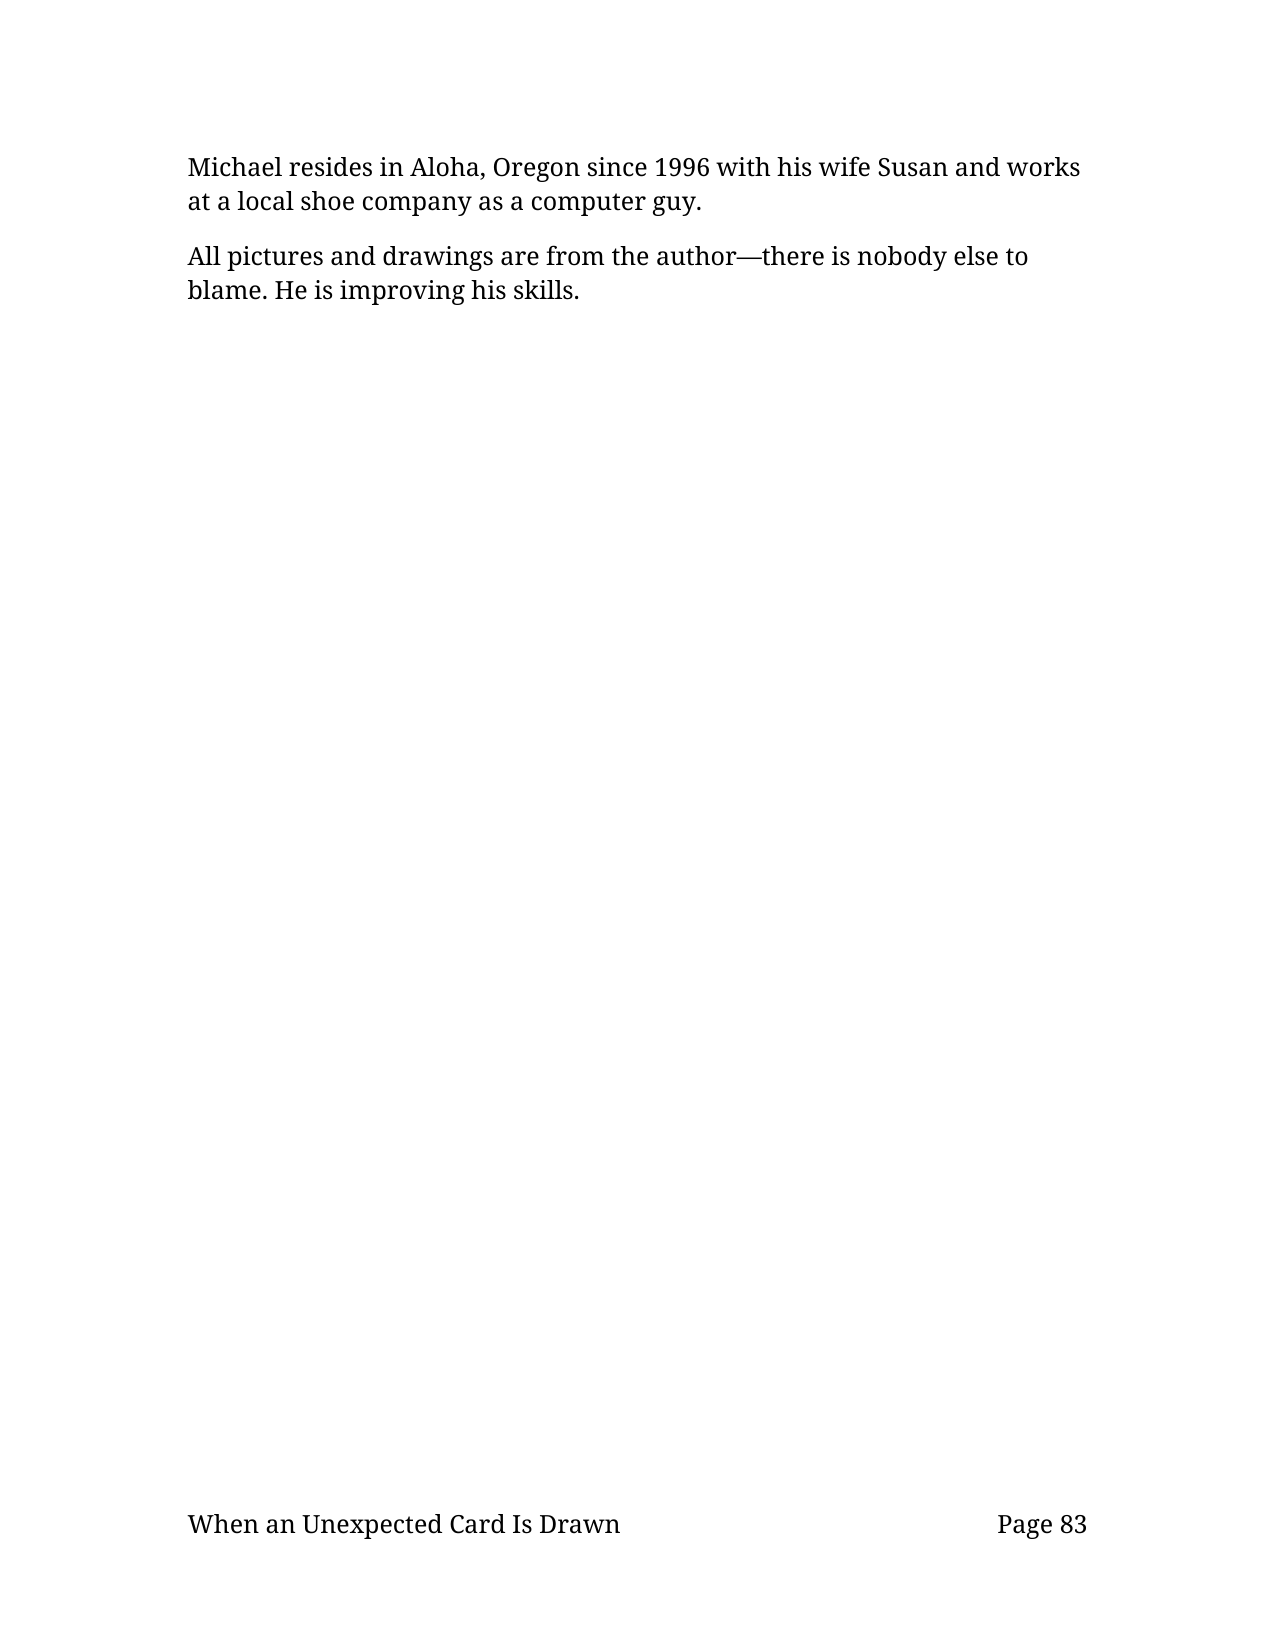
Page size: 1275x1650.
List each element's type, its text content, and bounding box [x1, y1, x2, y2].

text Michael resides in Aloha, Oregon since 1996 with his wife Susan and works at a local shoe company as a computer guy. [187, 150, 1087, 218]
text All pictures and drawings are from the author—there is nobody else to blame. He is improving his skills. [187, 239, 1087, 307]
